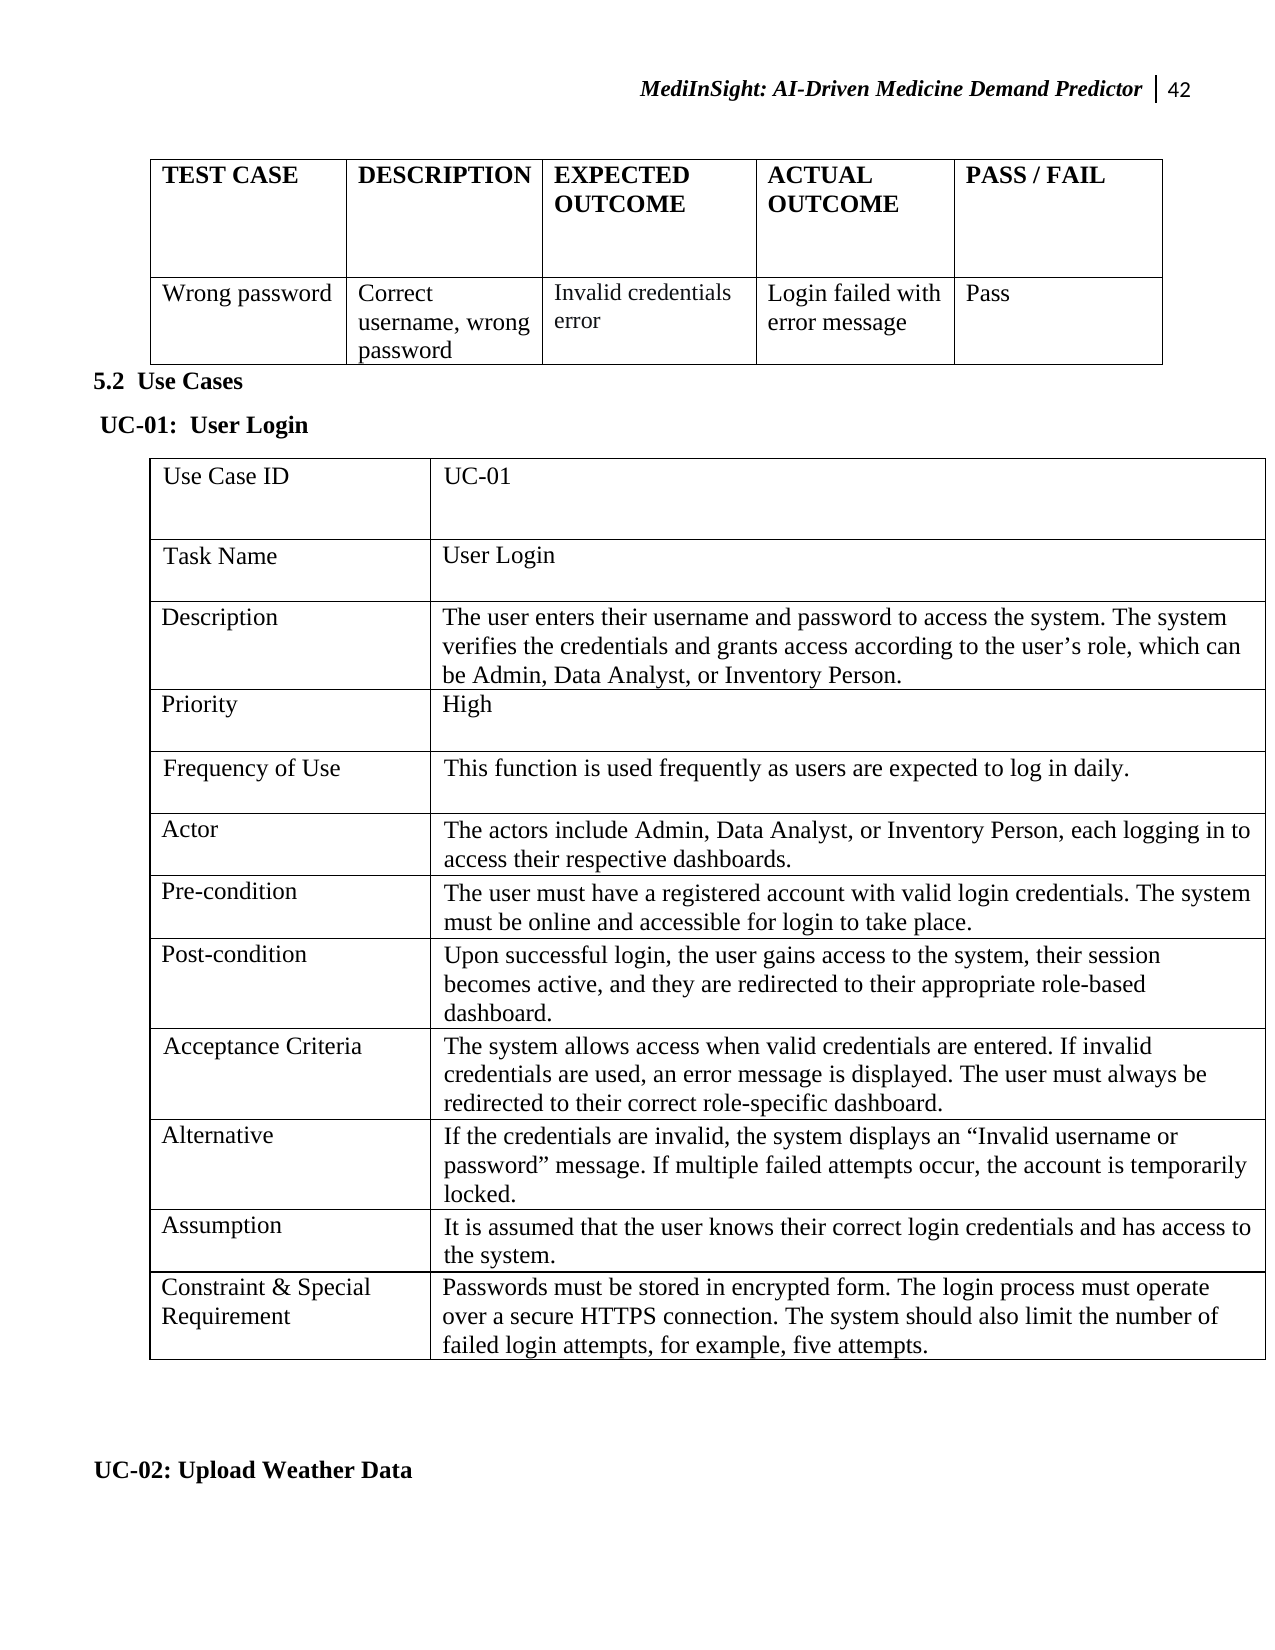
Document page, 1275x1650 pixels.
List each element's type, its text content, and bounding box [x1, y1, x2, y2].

table_cell [431, 1210, 1265, 1271]
table_cell Login failed with error message [757, 278, 954, 364]
table_cell [151, 540, 430, 601]
table_cell [151, 1029, 430, 1119]
table_cell The user enters their username and password to access the system. The system verifies the credentials and grants access according to the user’s role, which can be Admin, Data Analyst, or Inventory Person. [431, 602, 1265, 688]
table_cell Pre-condition [151, 876, 430, 938]
table_header DESCRIPTION [347, 160, 542, 277]
table_cell Pass [955, 278, 1162, 364]
table_header PASS / FAIL [955, 160, 1162, 277]
table_cell User Login [431, 540, 1265, 601]
table_cell Assumption [151, 1210, 430, 1271]
table_cell Actor [151, 814, 430, 875]
table_cell [431, 876, 1265, 938]
table_cell Passwords must be stored in encrypted form. The login process must operate over a secure HTTPS connection. The system should also limit the number of failed login attempts, for example, five attempts. [431, 1273, 1265, 1359]
table_cell [431, 1120, 1265, 1209]
table_cell [431, 1029, 1265, 1119]
table_header [151, 459, 430, 539]
table_cell Description [151, 602, 430, 688]
text UC-02: Upload Weather Data [94, 1455, 1125, 1484]
table_cell Correct username, wrong password [347, 278, 542, 364]
table_cell Post-condition [151, 939, 430, 1028]
table_cell Invalid credentials error [543, 278, 756, 364]
table_header ACTUAL OUTCOME [757, 160, 954, 277]
table_header [431, 459, 1265, 539]
list UC-01: User Login [94, 411, 1125, 439]
table_cell High [431, 690, 1265, 751]
table_cell [151, 752, 430, 813]
table_cell [431, 939, 1265, 1028]
table_cell Priority [151, 690, 430, 751]
table_cell Constraint & Special Requirement [151, 1273, 430, 1359]
table_cell Wrong password [151, 278, 346, 364]
table_cell [431, 814, 1265, 875]
table_header EXPECTED OUTCOME [543, 160, 756, 277]
table_header TEST CASE [151, 160, 346, 277]
table_cell Alternative [151, 1120, 430, 1209]
table_cell [431, 752, 1265, 813]
